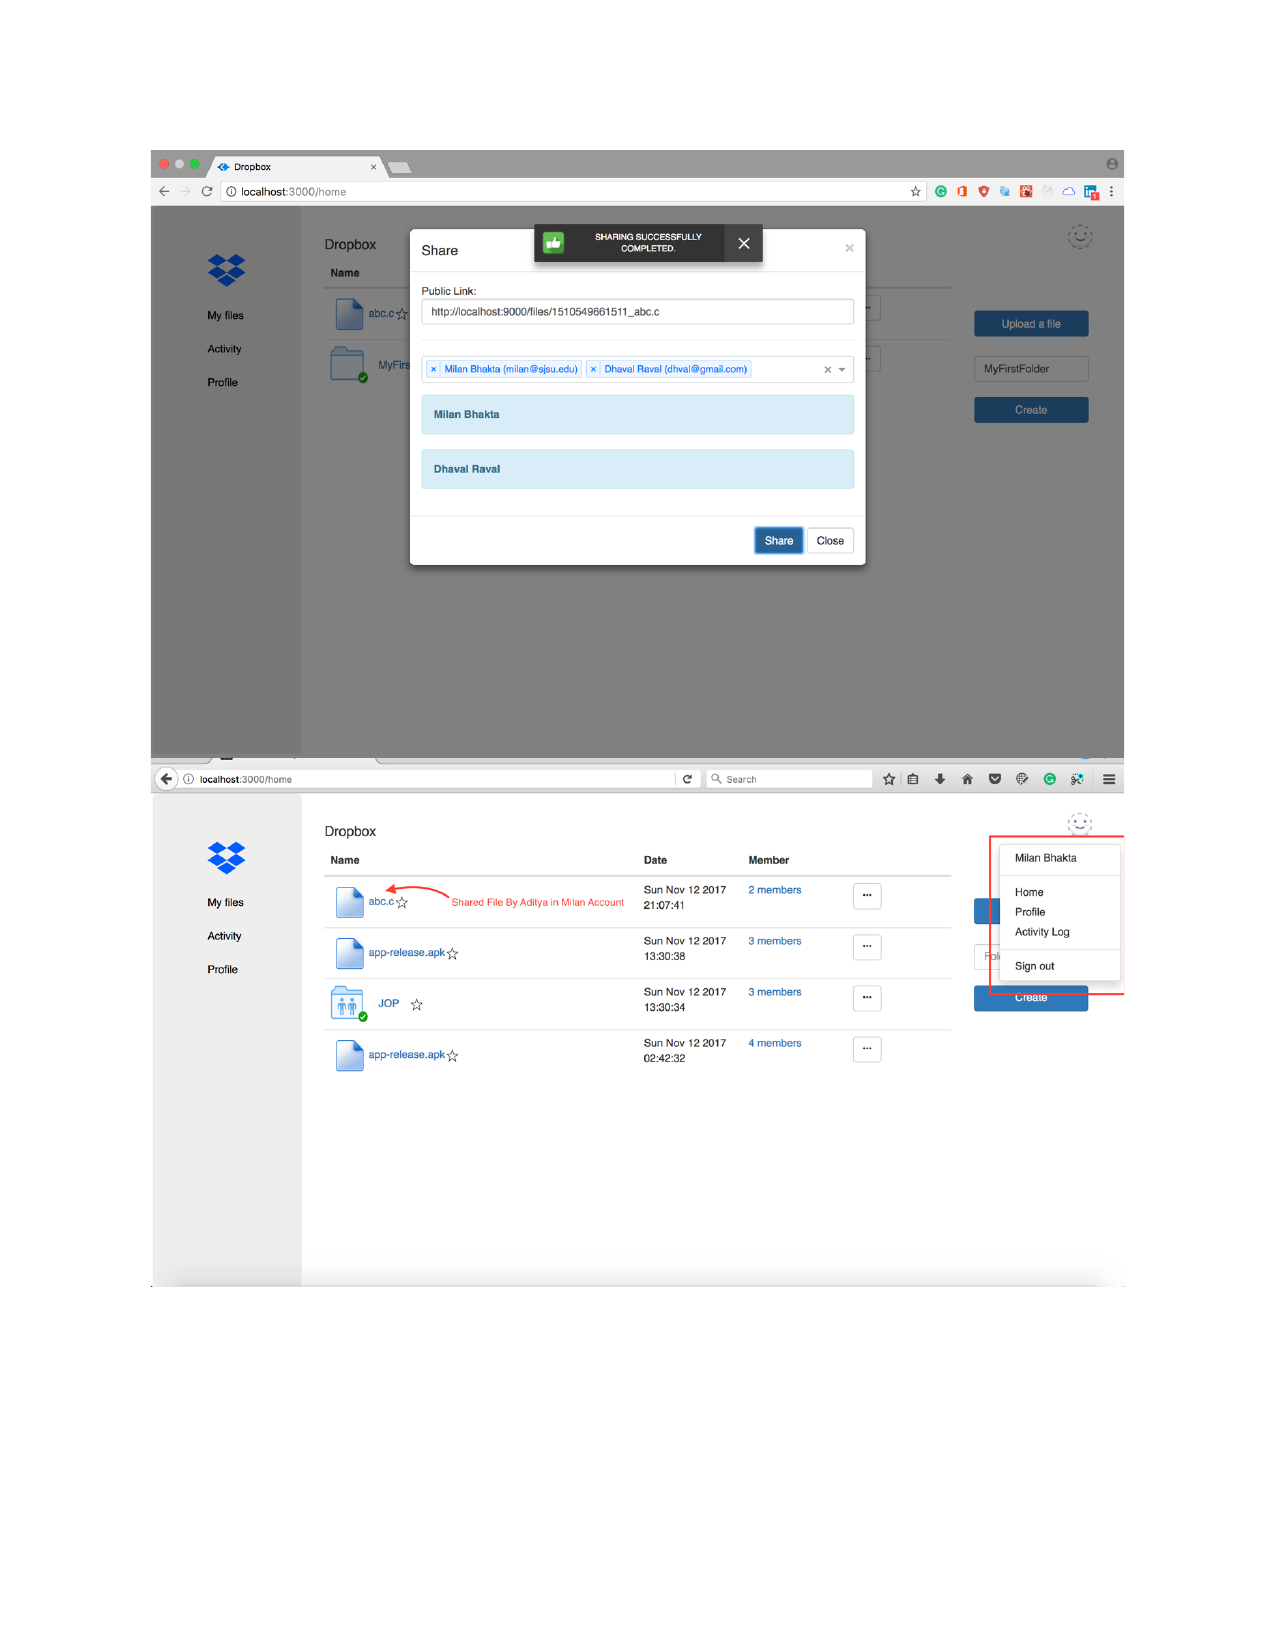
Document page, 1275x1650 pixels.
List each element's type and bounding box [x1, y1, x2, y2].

picture [150, 150, 1125, 1287]
